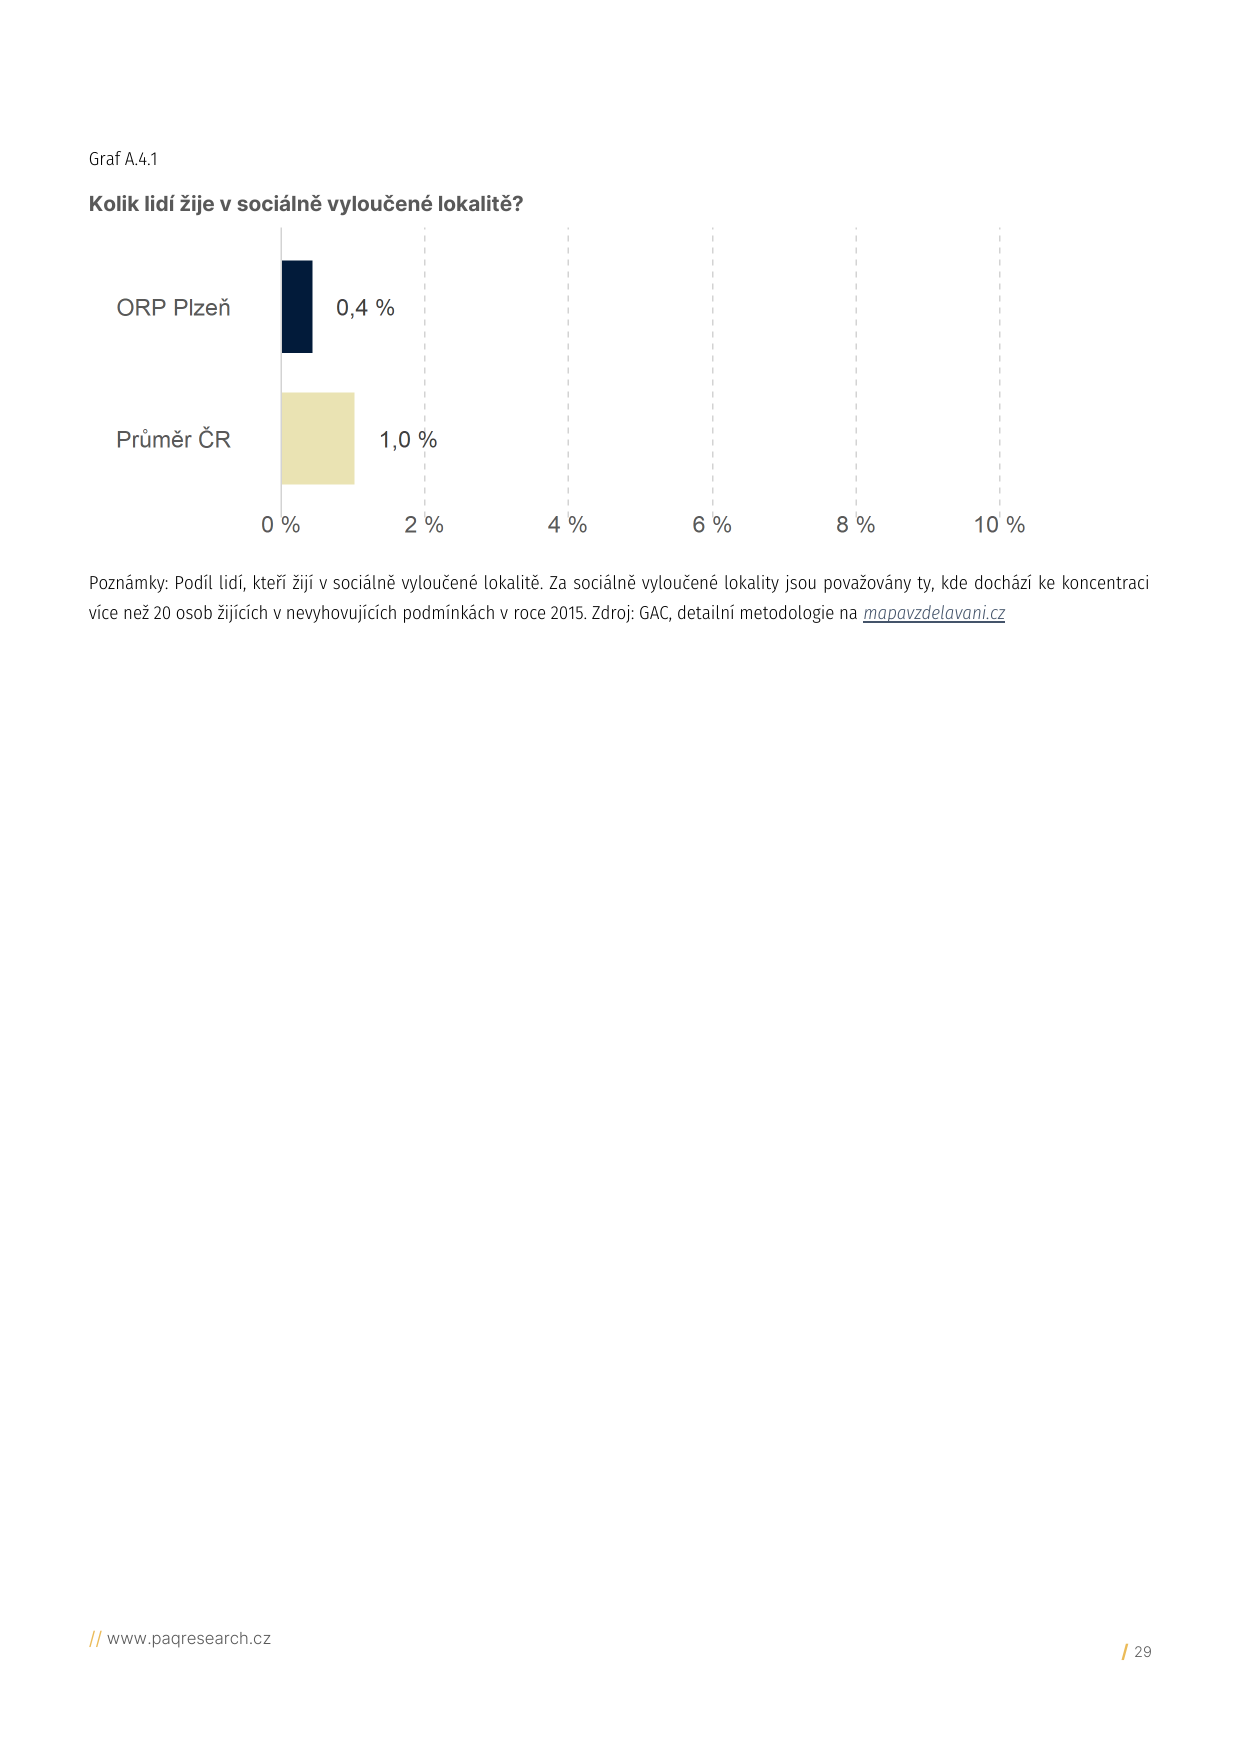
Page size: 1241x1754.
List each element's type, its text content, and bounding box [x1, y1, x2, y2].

text Graf A.4.1 [89, 148, 1152, 170]
text Poznámky: Podíl lidí, kteří žijí v sociálně vyloučené lokalitě. Za sociálně vyloučené lokality jsou považovány ty, kde dochází ke koncentraci více než 20 osob žijících v nevyhovujících podmínkách v roce 2015. Zdroj: GAC, detailní metodologie na mapavzdelavani.cz [89, 564, 1152, 625]
picture [88, 216, 1139, 548]
text Kolik lidí žije v sociálně vyloučené lokalitě? [89, 186, 1152, 216]
